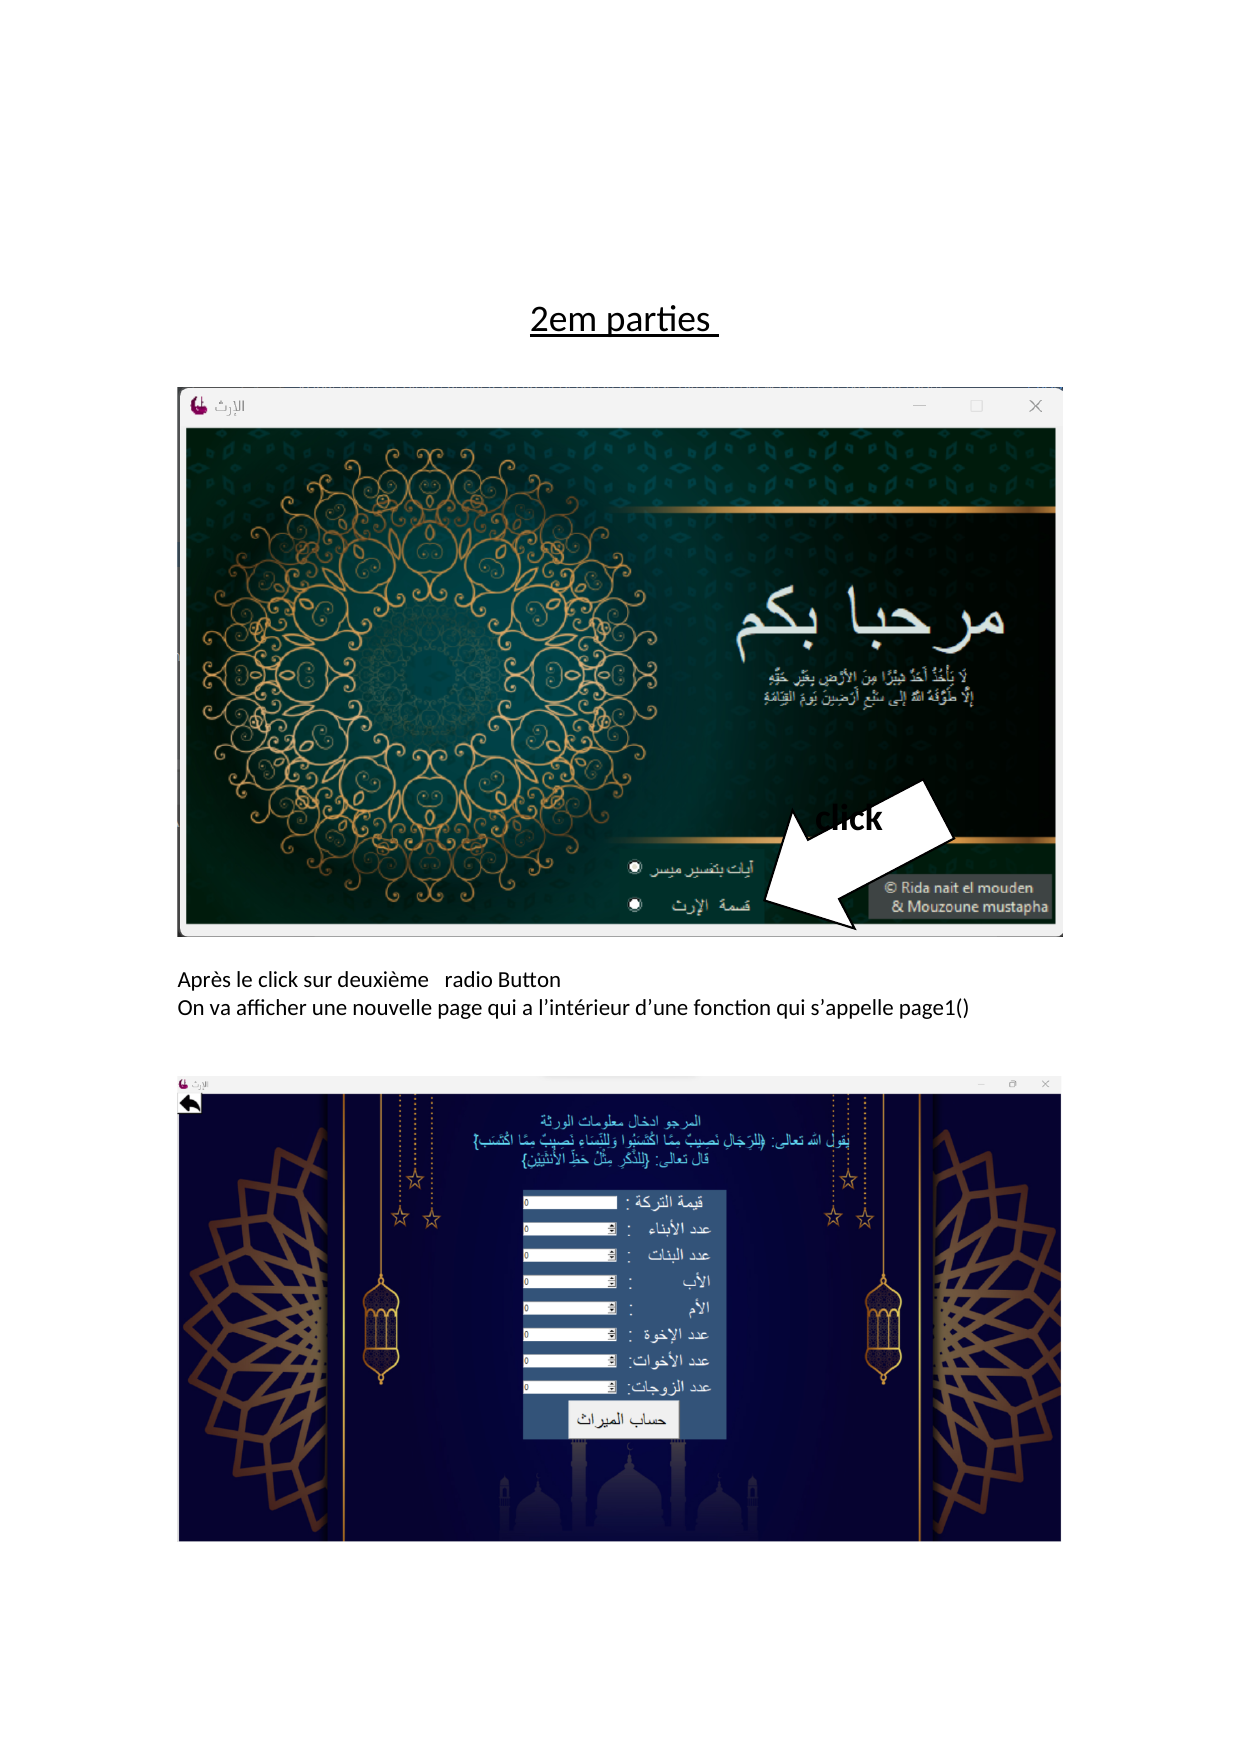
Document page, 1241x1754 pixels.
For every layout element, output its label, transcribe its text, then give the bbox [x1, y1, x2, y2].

text On va afficher une nouvelle page qui a l’intérieur d’une fonction qui s’appelle page1() [177, 993, 1063, 1021]
text 2em parties [177, 295, 1063, 341]
picture [177, 1076, 1062, 1542]
text Après le click sur deuxième radio Button [177, 965, 1063, 993]
picture [177, 387, 1063, 937]
